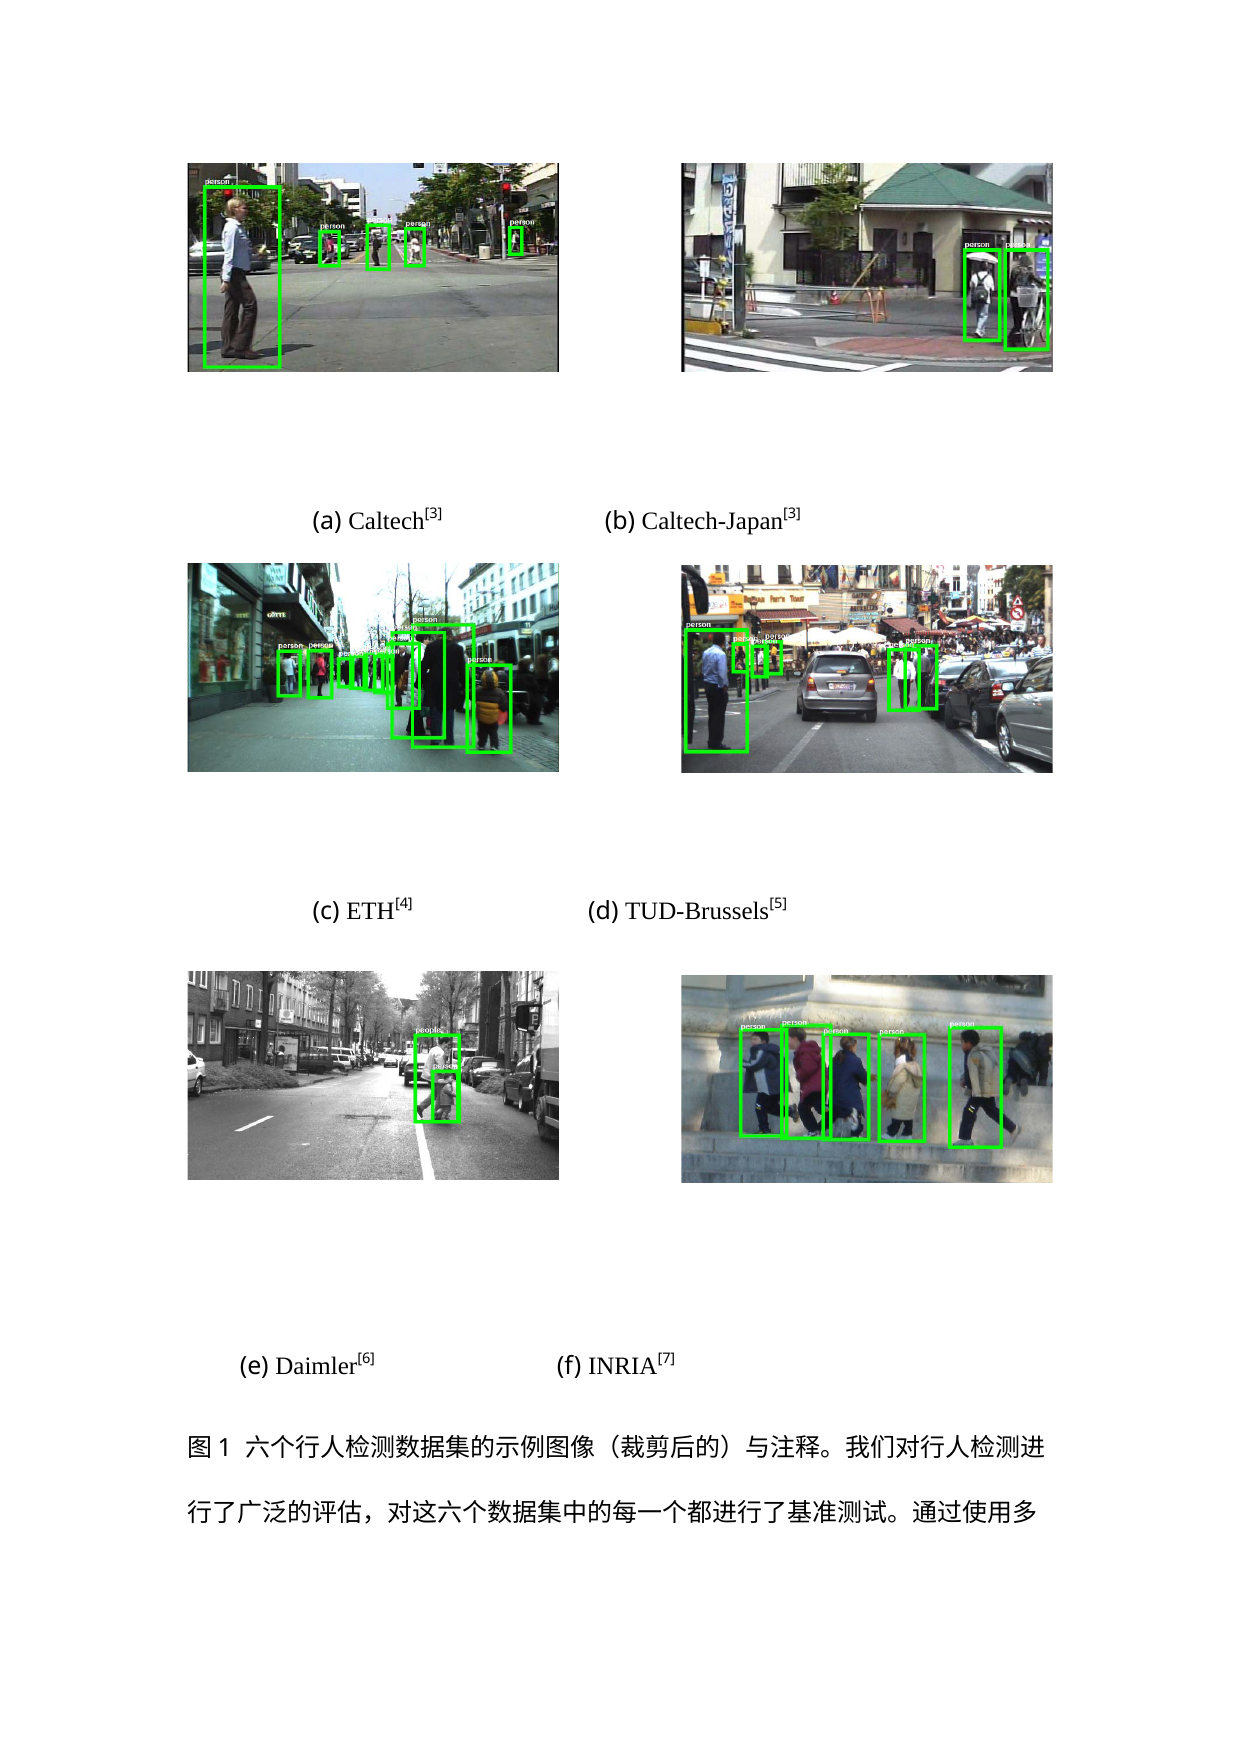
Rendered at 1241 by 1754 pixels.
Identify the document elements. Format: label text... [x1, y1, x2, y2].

text (c) ETH[4] (d) TUD-Brussels[5] [187, 877, 1053, 942]
text (e) Daimler[6] (f) INRIA[7] [187, 1332, 1053, 1397]
text (a) Caltech[3] (b) Caltech-Japan[3] [187, 487, 1053, 552]
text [187, 1413, 1053, 1543]
